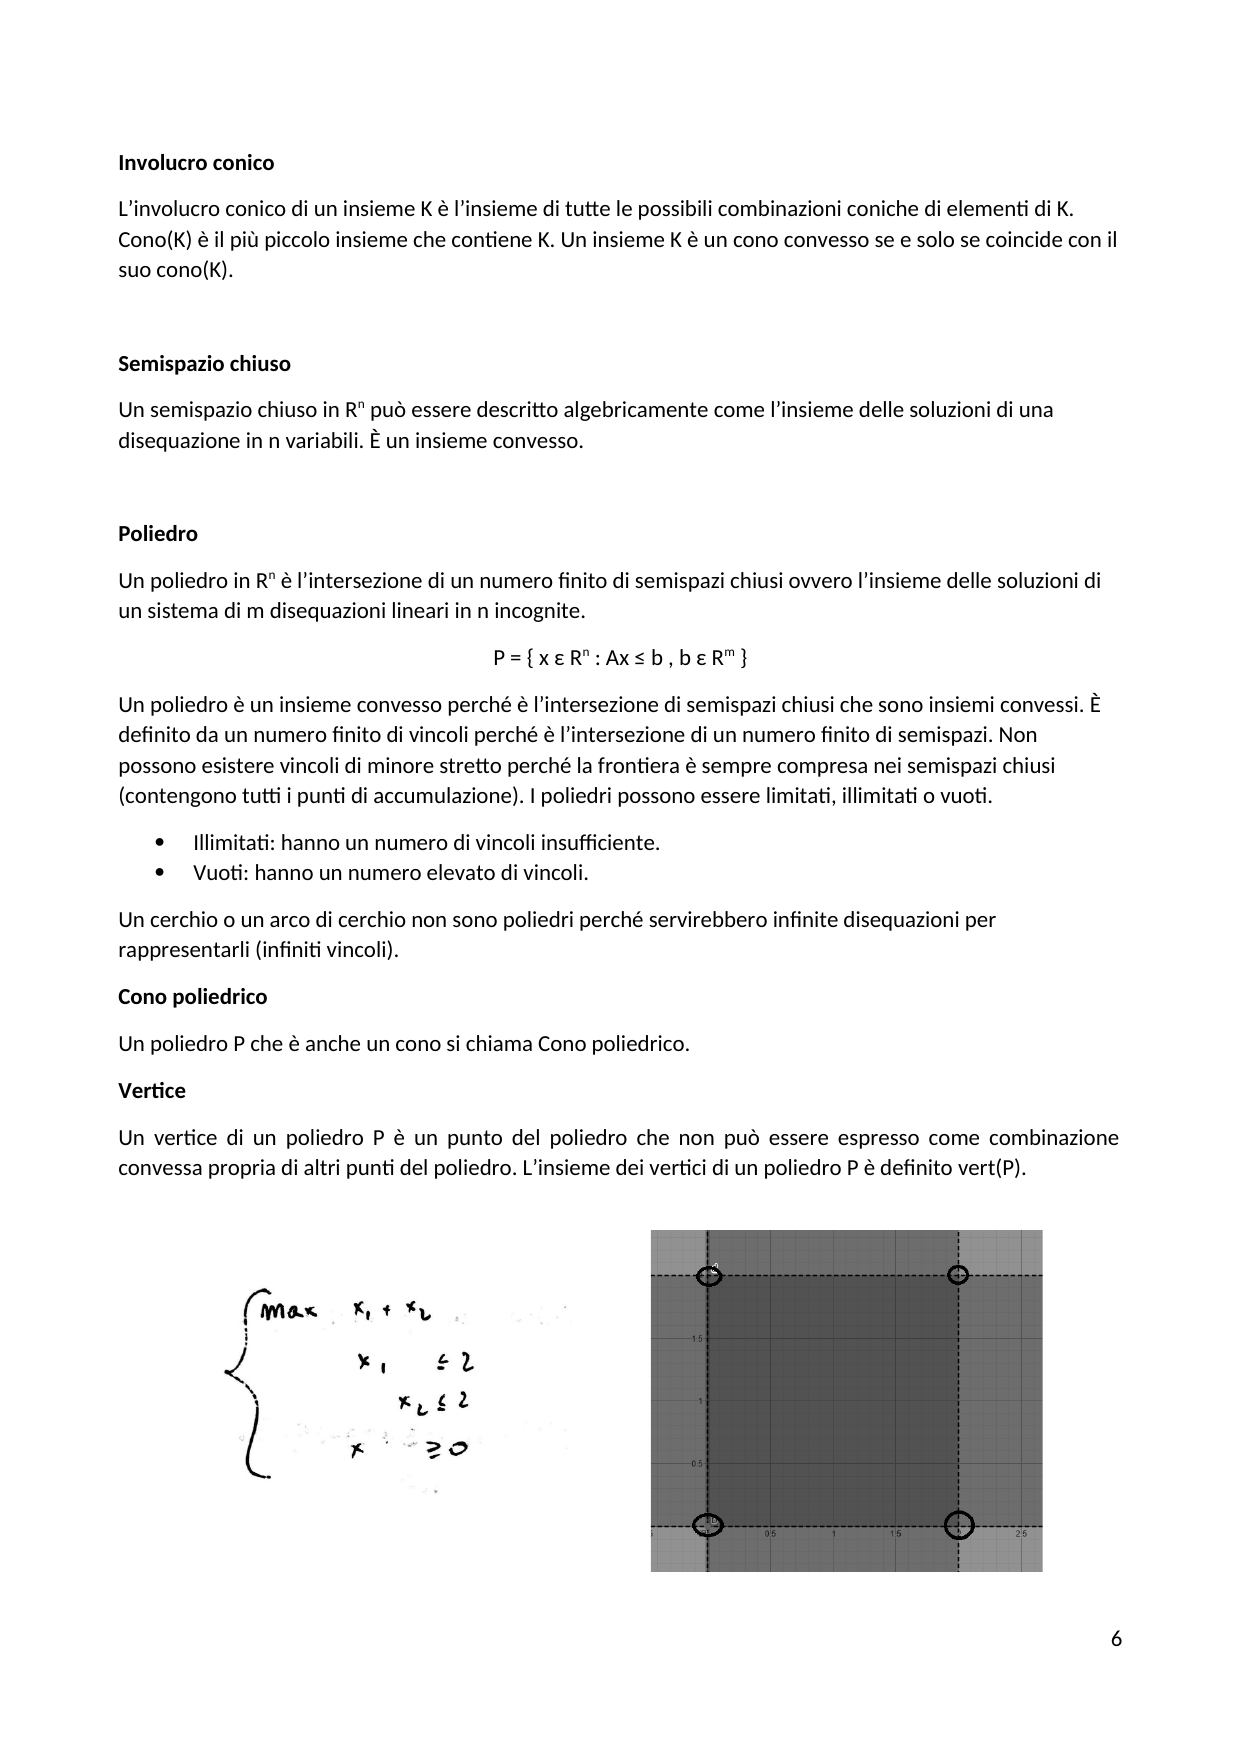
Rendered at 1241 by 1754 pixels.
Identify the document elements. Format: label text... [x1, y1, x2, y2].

picture [200, 1247, 573, 1495]
text Un poliedro P che è anche un cono si chiama Cono poliedrico. [118, 1029, 1122, 1057]
text Un poliedro è un insieme convesso perché è l’intersezione di semispazi chiusi che sono insiemi convessi. È definito da un numero finito di vincoli perché è l’intersezione di un numero finito di semispazi. Non possono esistere vincoli di minore stretto perché la frontiera è sempre compresa nei semispazi chiusi (contengono tutti i punti di accumulazione). I poliedri possono essere limitati, illimitati o vuoti. [118, 690, 1122, 809]
picture [650, 1230, 1043, 1572]
text Un cerchio o un arco di cerchio non sono poliedri perché servirebbero infinite disequazioni per rappresentarli (infiniti vincoli). [118, 905, 1122, 963]
list Illimitati: hanno un numero di vincoli insufficiente. [156, 828, 1122, 856]
text L’involucro conico di un insieme K è l’insieme di tutte le possibili combinazioni coniche di elementi di K. Cono(K) è il più piccolo insieme che contiene K. Un insieme K è un cono convesso se e solo se coincide con il suo cono(K). [118, 194, 1122, 283]
text Vertice [118, 1076, 1122, 1104]
text Cono poliedrico [118, 982, 1122, 1010]
text Un semispazio chiuso in Rn può essere descritto algebricamente come l’insieme delle soluzioni di una disequazione in n variabili. È un insieme convesso. [118, 396, 1122, 454]
list Vuoti: hanno un numero elevato di vincoli. [156, 858, 1122, 886]
text Semispazio chiuso [118, 349, 1122, 377]
text Poliedro [118, 519, 1122, 547]
text P = { x ε Rn : Ax ≤ b , b ε Rm } [118, 643, 1122, 671]
text Un vertice di un poliedro P è un punto del poliedro che non può essere espresso come combinazione convessa propria di altri punti del poliedro. L’insieme dei vertici di un poliedro P è definito vert(P). [118, 1123, 1122, 1181]
text Involucro conico [118, 148, 1122, 176]
text Un poliedro in Rn è l’intersezione di un numero finito di semispazi chiusi ovvero l’insieme delle soluzioni di un sistema di m disequazioni lineari in n incognite. [118, 566, 1122, 624]
